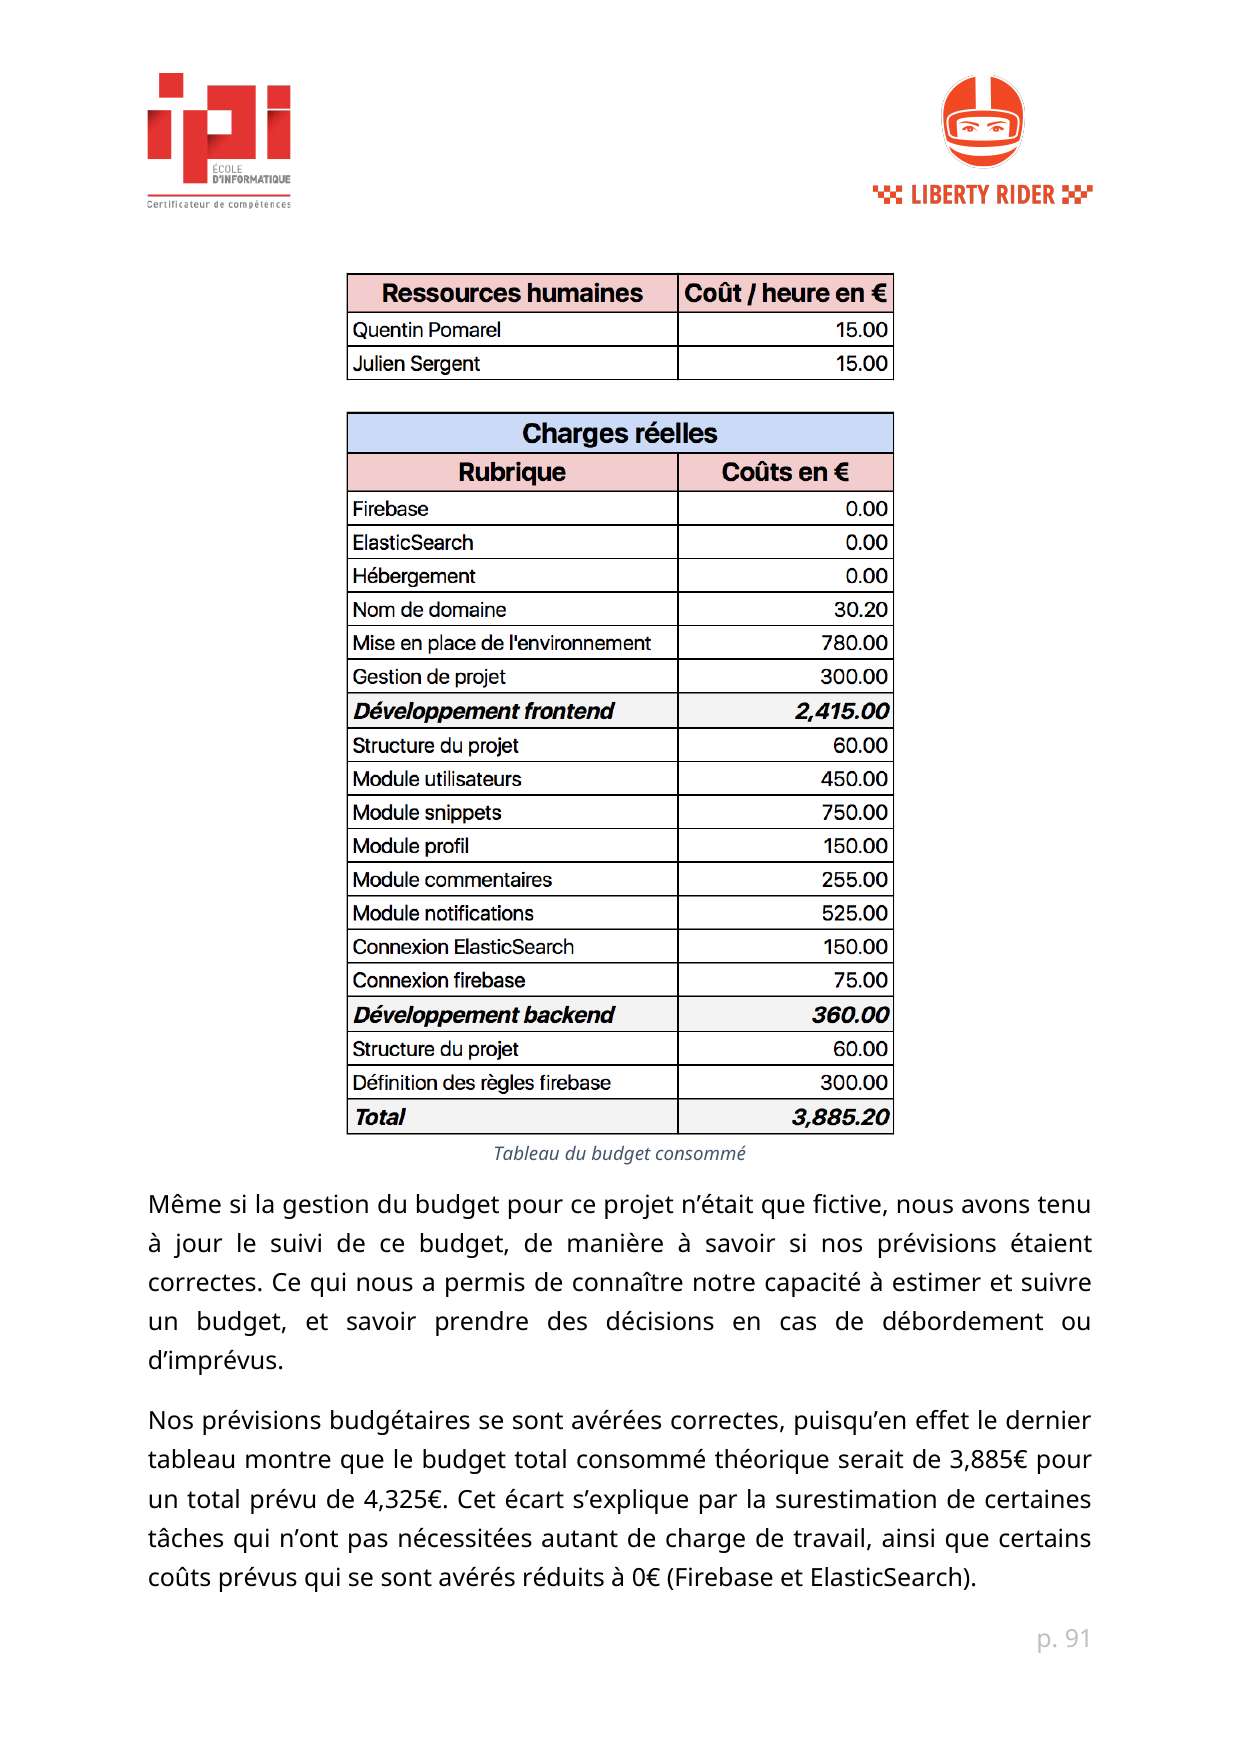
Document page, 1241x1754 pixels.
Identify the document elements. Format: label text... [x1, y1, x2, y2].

picture [147, 73, 291, 209]
text Tableau du budget consommé [148, 1140, 1093, 1165]
text Même si la gestion du budget pour ce projet n’était que fictive, nous avons tenu à jour le suivi de ce budget, de manière à savoir si nos prévisions étaient correctes. Ce qui nous a permis de connaître notre capacité à estimer et suivre un budget, et savoir prendre des décisions en cas de débordement ou d’imprévus. [148, 1186, 1093, 1377]
picture [346, 272, 895, 1135]
text Nos prévisions budgétaires se sont avérées correctes, puisqu’en effet le dernier tableau montre que le budget total consommé théorique serait de 3,885€ pour un total prévu de 4,325€. Cet écart s’explique par la surestimation de certaines tâches qui n’ont pas nécessitées autant de charge de travail, ainsi que certains coûts prévus qui se sont avérés réduits à 0€ (Firebase et ElasticSearch). [148, 1403, 1093, 1594]
picture [872, 75, 1093, 209]
